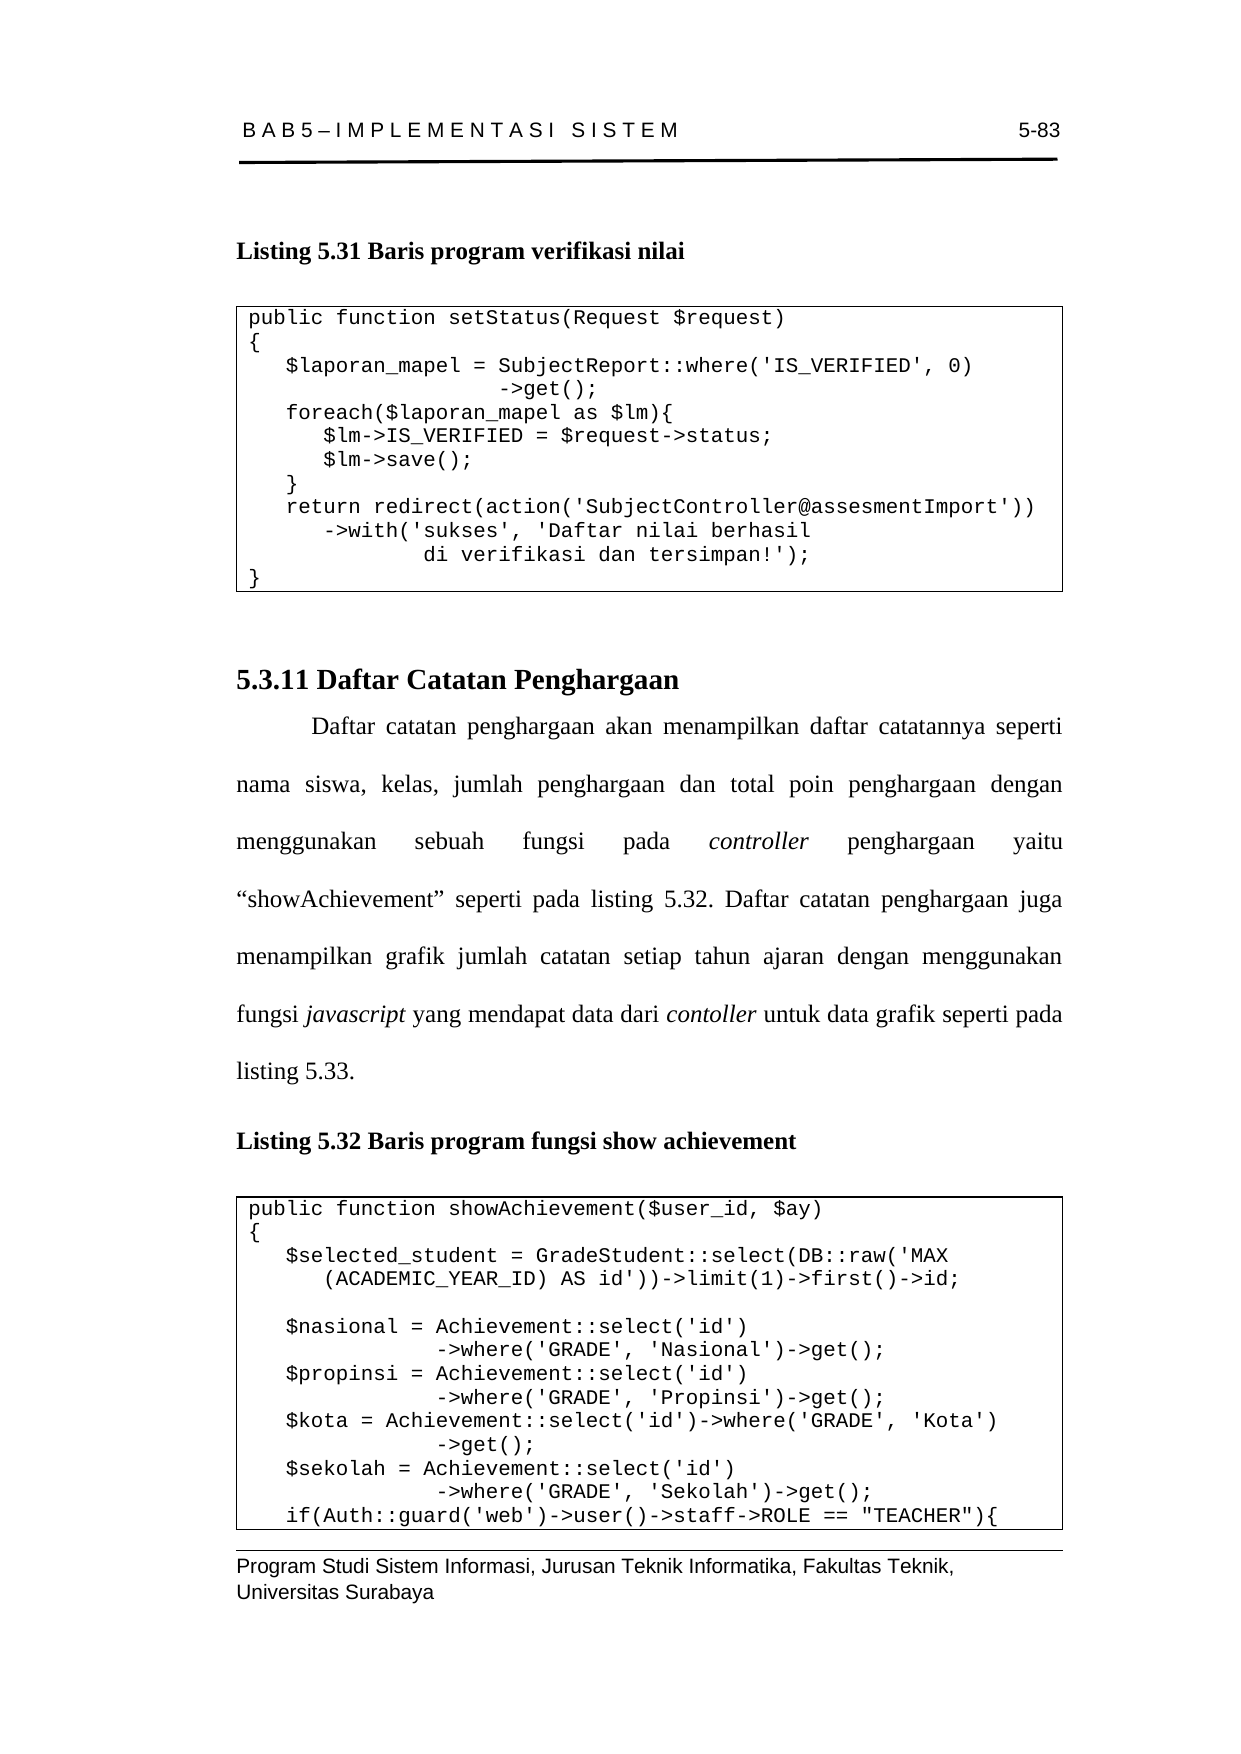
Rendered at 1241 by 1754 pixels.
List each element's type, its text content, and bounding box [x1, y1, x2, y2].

table_header public function setStatus(Request $request) { $laporan_mapel = SubjectReport::where('IS_VERIFIED', 0) ->get(); foreach($laporan_mapel as $lm){ $lm->IS_VERIFIED = $request->status; $lm->save(); } return redirect(action('SubjectController@assesmentImport')) ->with('sukses', 'Daftar nilai berhasil di verifikasi dan tersimpan!'); } [237, 307, 1062, 591]
text Daftar catatan penghargaan akan menampilkan daftar catatannya seperti nama siswa, kelas, jumlah penghargaan dan total poin penghargaan dengan menggunakan sebuah fungsi pada controller penghargaan yaitu “showAchievement” seperti pada listing 5.32. Daftar catatan penghargaan juga menampilkan grafik jumlah catatan setiap tahun ajaran dengan menggunakan fungsi javascript yang mendapat data dari contoller untuk data grafik seperti pada listing 5.33. [236, 711, 1063, 1085]
text 5.3.11 Daftar Catatan Penghargaan [236, 662, 1063, 696]
text Listing 5.32 Baris program fungsi show achievement [236, 1126, 1063, 1155]
table_header public function showAchievement($user_id, $ay) { $selected_student = GradeStudent::select(DB::raw('MAX (ACADEMIC_YEAR_ID) AS id'))->limit(1)->first()->id; $nasional = Achievement::select('id') ->where('GRADE', 'Nasional')->get(); $propinsi = Achievement::select('id') ->where('GRADE', 'Propinsi')->get(); $kota = Achievement::select('id')->where('GRADE', 'Kota') ->get(); $sekolah = Achievement::select('id') ->where('GRADE', 'Sekolah')->get(); if(Auth::guard('web')->user()->staff->ROLE == "TEACHER"){ [237, 1198, 1062, 1528]
text Listing 5.31 Baris program verifikasi nilai [236, 236, 1063, 265]
